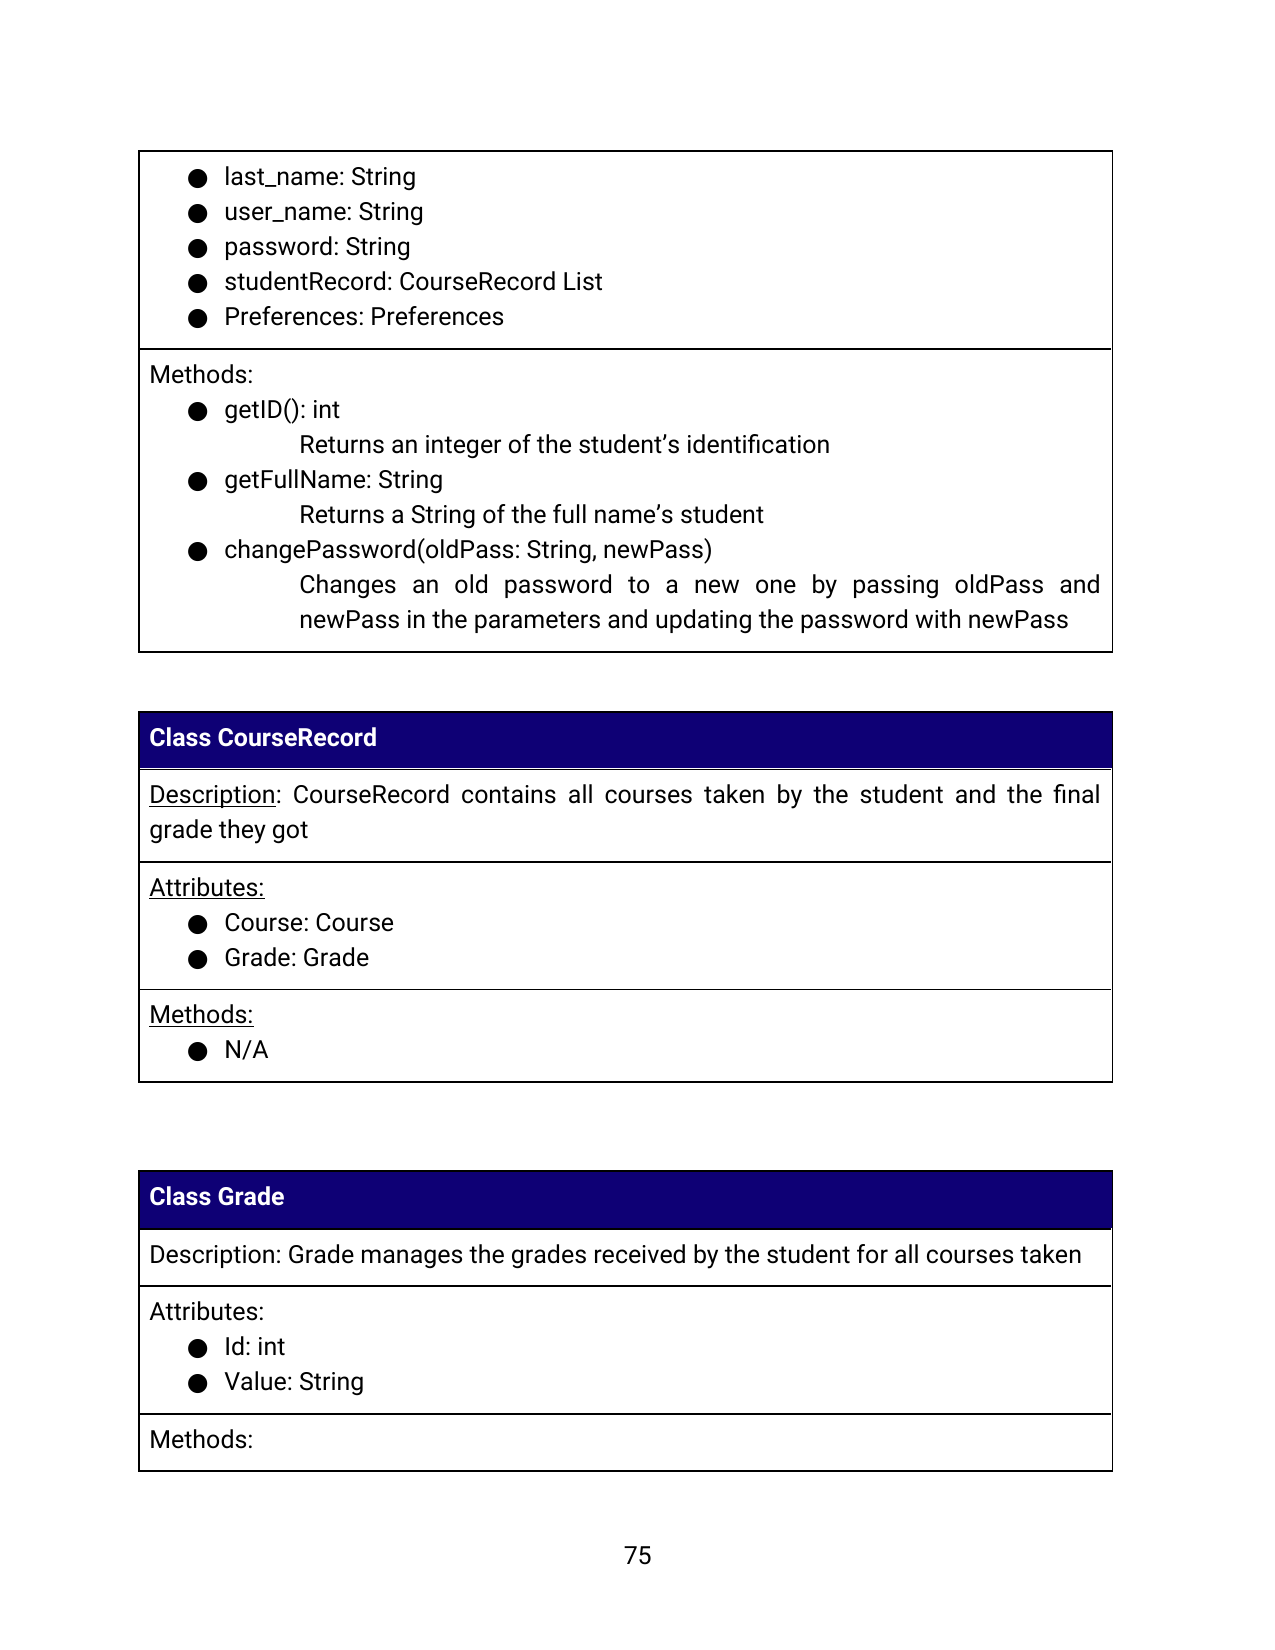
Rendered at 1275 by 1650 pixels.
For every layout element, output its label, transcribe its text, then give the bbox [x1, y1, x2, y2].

table_cell Description: CourseRecord contains all courses taken by the student and the final grade they got [140, 769, 1112, 861]
table_cell Methods: N/A [140, 989, 1112, 1081]
table_cell Methods: N/A [140, 1413, 1112, 1470]
table_cell Attributes: Id: int Value: String [140, 1285, 1112, 1413]
table_header Class CourseRecord [140, 713, 1112, 768]
table_cell Attributes: Course: Course Grade: Grade [140, 861, 1112, 988]
table_cell Methods: getID(): int Returns an integer of the student’s identification getFullName: String Returns a String of the full name’s student changePassword(oldPass: String, newPass) Changes an old password to a new one by passing oldPass and newPass in the parameters and updating the password with newPass [140, 348, 1112, 651]
table_header Class Grade [140, 1172, 1112, 1228]
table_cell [140, 152, 1112, 348]
table_cell Description: Grade manages the grades received by the student for all courses taken [140, 1228, 1112, 1285]
